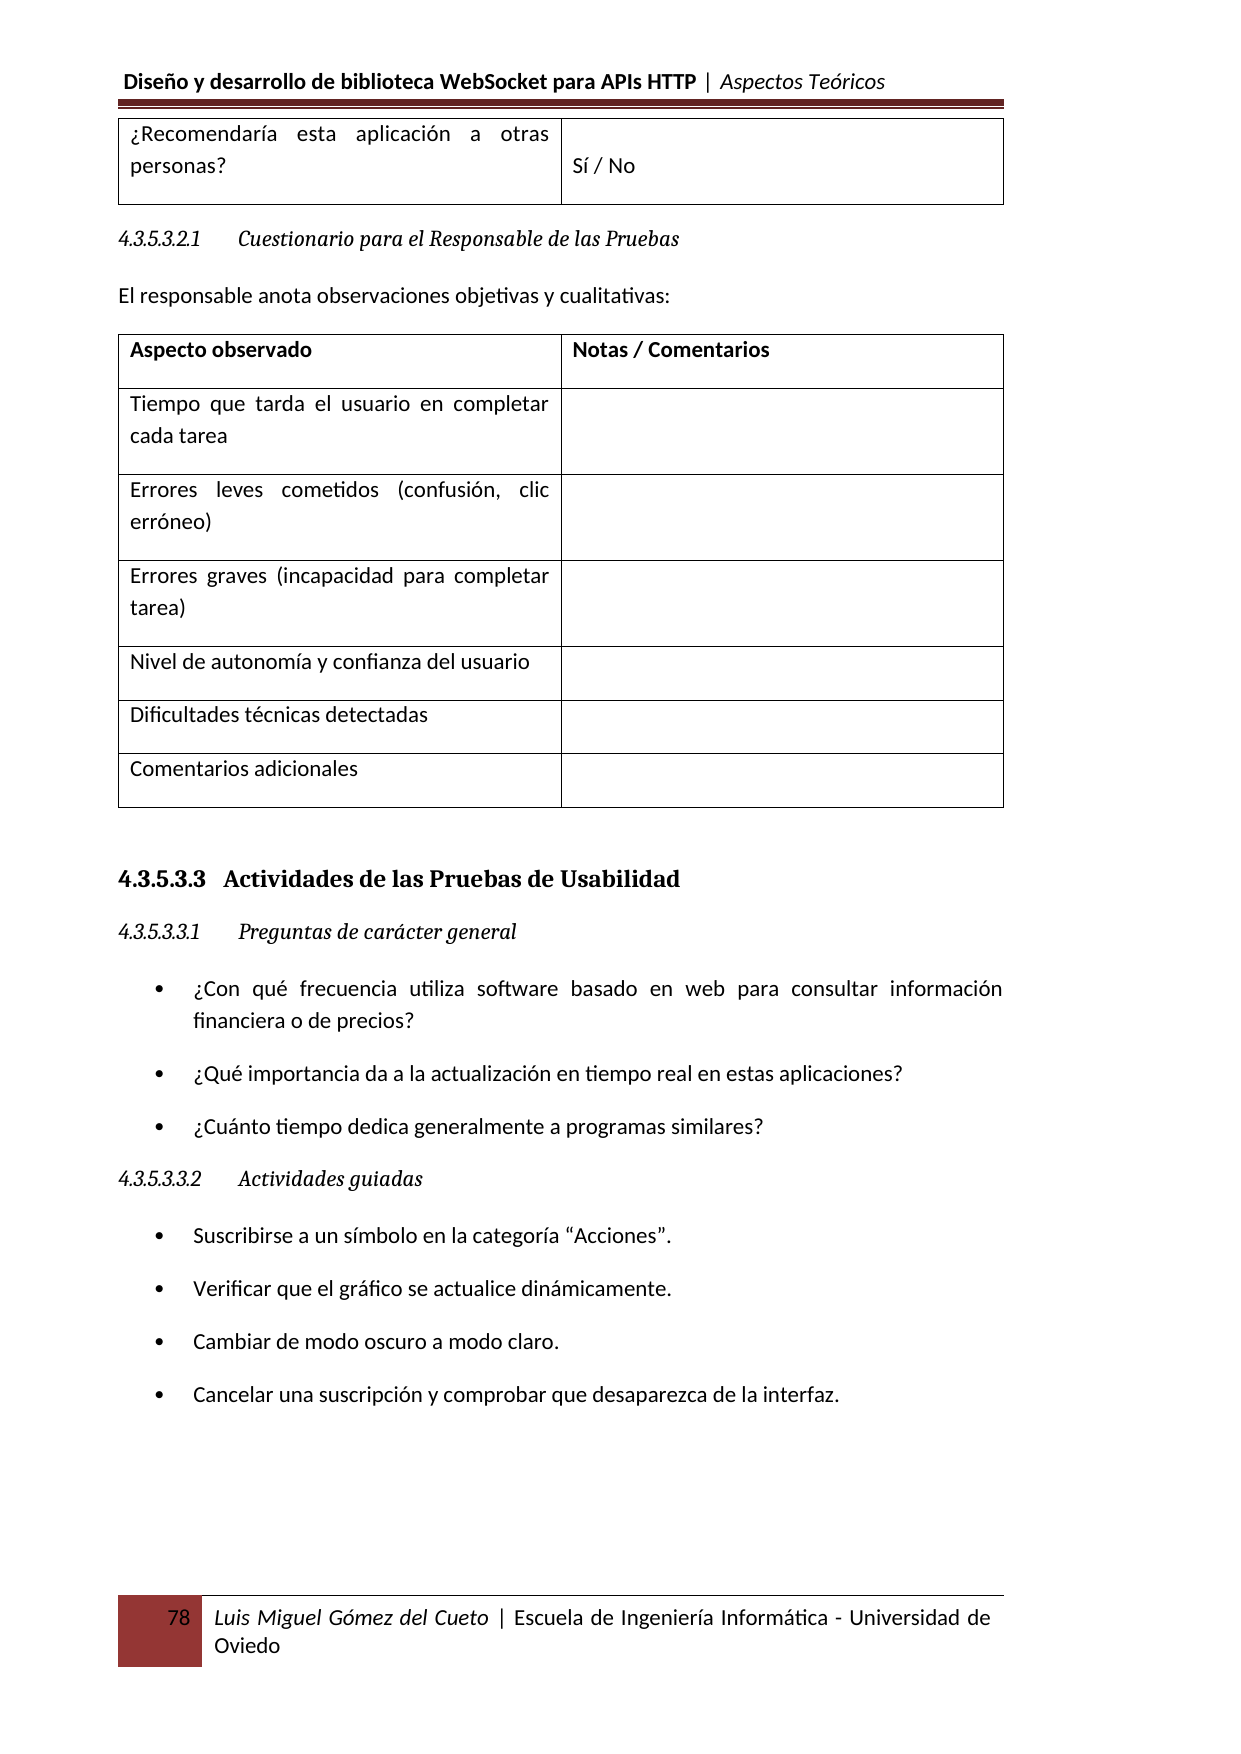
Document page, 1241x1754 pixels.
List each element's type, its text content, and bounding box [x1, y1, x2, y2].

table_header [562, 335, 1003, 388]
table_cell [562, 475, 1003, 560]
subtitle Actividades guiadas [118, 1166, 1004, 1192]
list ¿Qué importancia da a la actualización en tiempo real en estas aplicaciones? [156, 1059, 1004, 1087]
list Cancelar una suscripción y comprobar que desaparezca de la interfaz. [156, 1380, 1004, 1408]
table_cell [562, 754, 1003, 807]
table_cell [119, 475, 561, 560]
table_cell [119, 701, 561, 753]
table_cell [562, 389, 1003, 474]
list Cambiar de modo oscuro a modo claro. [156, 1327, 1004, 1355]
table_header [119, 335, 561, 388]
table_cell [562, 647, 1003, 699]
text El responsable anota observaciones objetivas y cualitativas: [118, 281, 1004, 309]
list Verificar que el gráfico se actualice dinámicamente. [156, 1274, 1004, 1302]
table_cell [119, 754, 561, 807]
subtitle Cuestionario para el Responsable de las Pruebas [118, 226, 1004, 252]
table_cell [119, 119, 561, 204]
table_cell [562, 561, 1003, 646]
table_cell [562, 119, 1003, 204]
list Suscribirse a un símbolo en la categoría “Acciones”. [156, 1221, 1004, 1249]
list ¿Cuánto tiempo dedica generalmente a programas similares? [156, 1112, 1004, 1141]
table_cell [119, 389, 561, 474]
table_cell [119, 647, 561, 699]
list ¿Con qué frecuencia utiliza software basado en web para consultar información financiera o de precios? [156, 974, 1004, 1034]
subtitle Preguntas de carácter general [118, 919, 1004, 945]
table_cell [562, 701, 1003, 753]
subtitle Actividades de las Pruebas de Usabilidad [118, 865, 1004, 894]
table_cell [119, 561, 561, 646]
